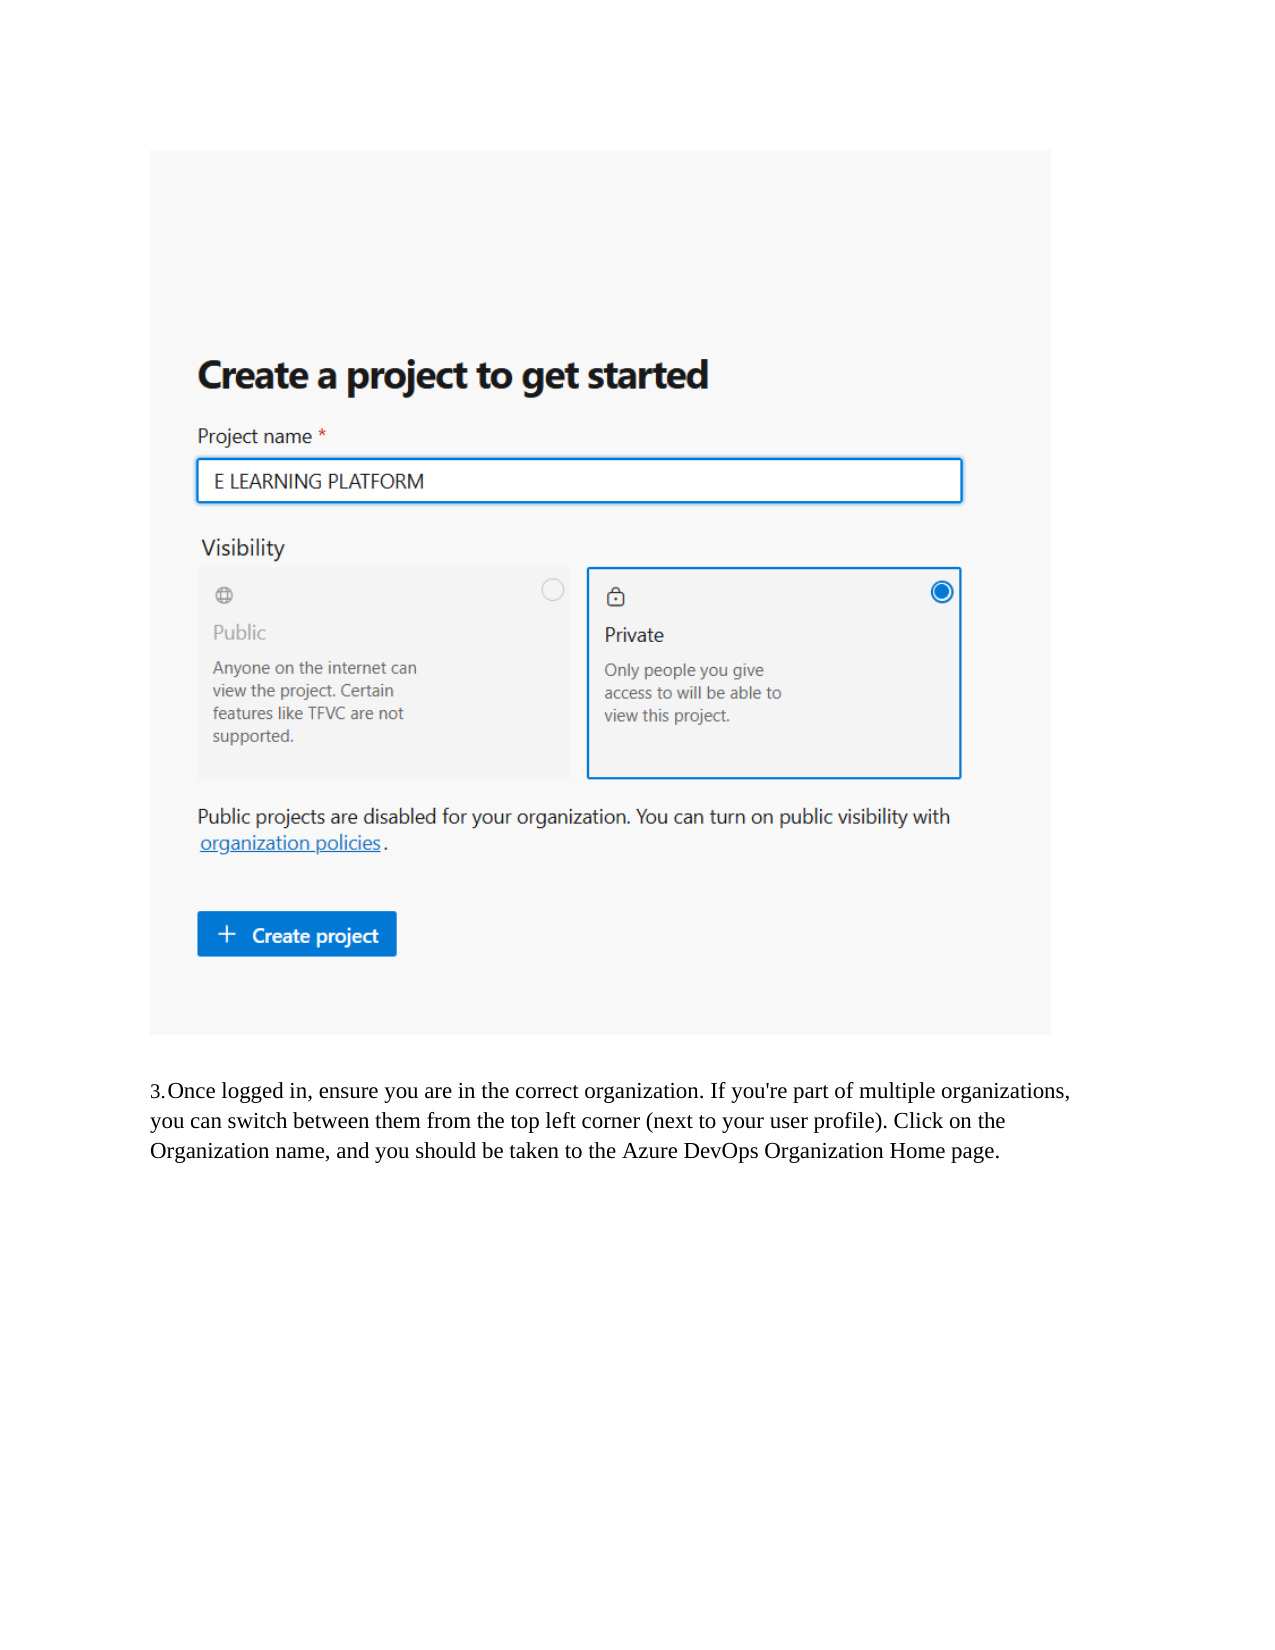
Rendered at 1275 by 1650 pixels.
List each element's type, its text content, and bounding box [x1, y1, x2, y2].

list Once logged in, ensure you are in the correct organization. If you're part of multiple organizations, you can switch between them from the top left corner (next to your user profile). Click on the Organization name, and you should be taken to the Azure DevOps Organization Home page. [150, 1077, 1111, 1164]
picture [150, 150, 1051, 1035]
